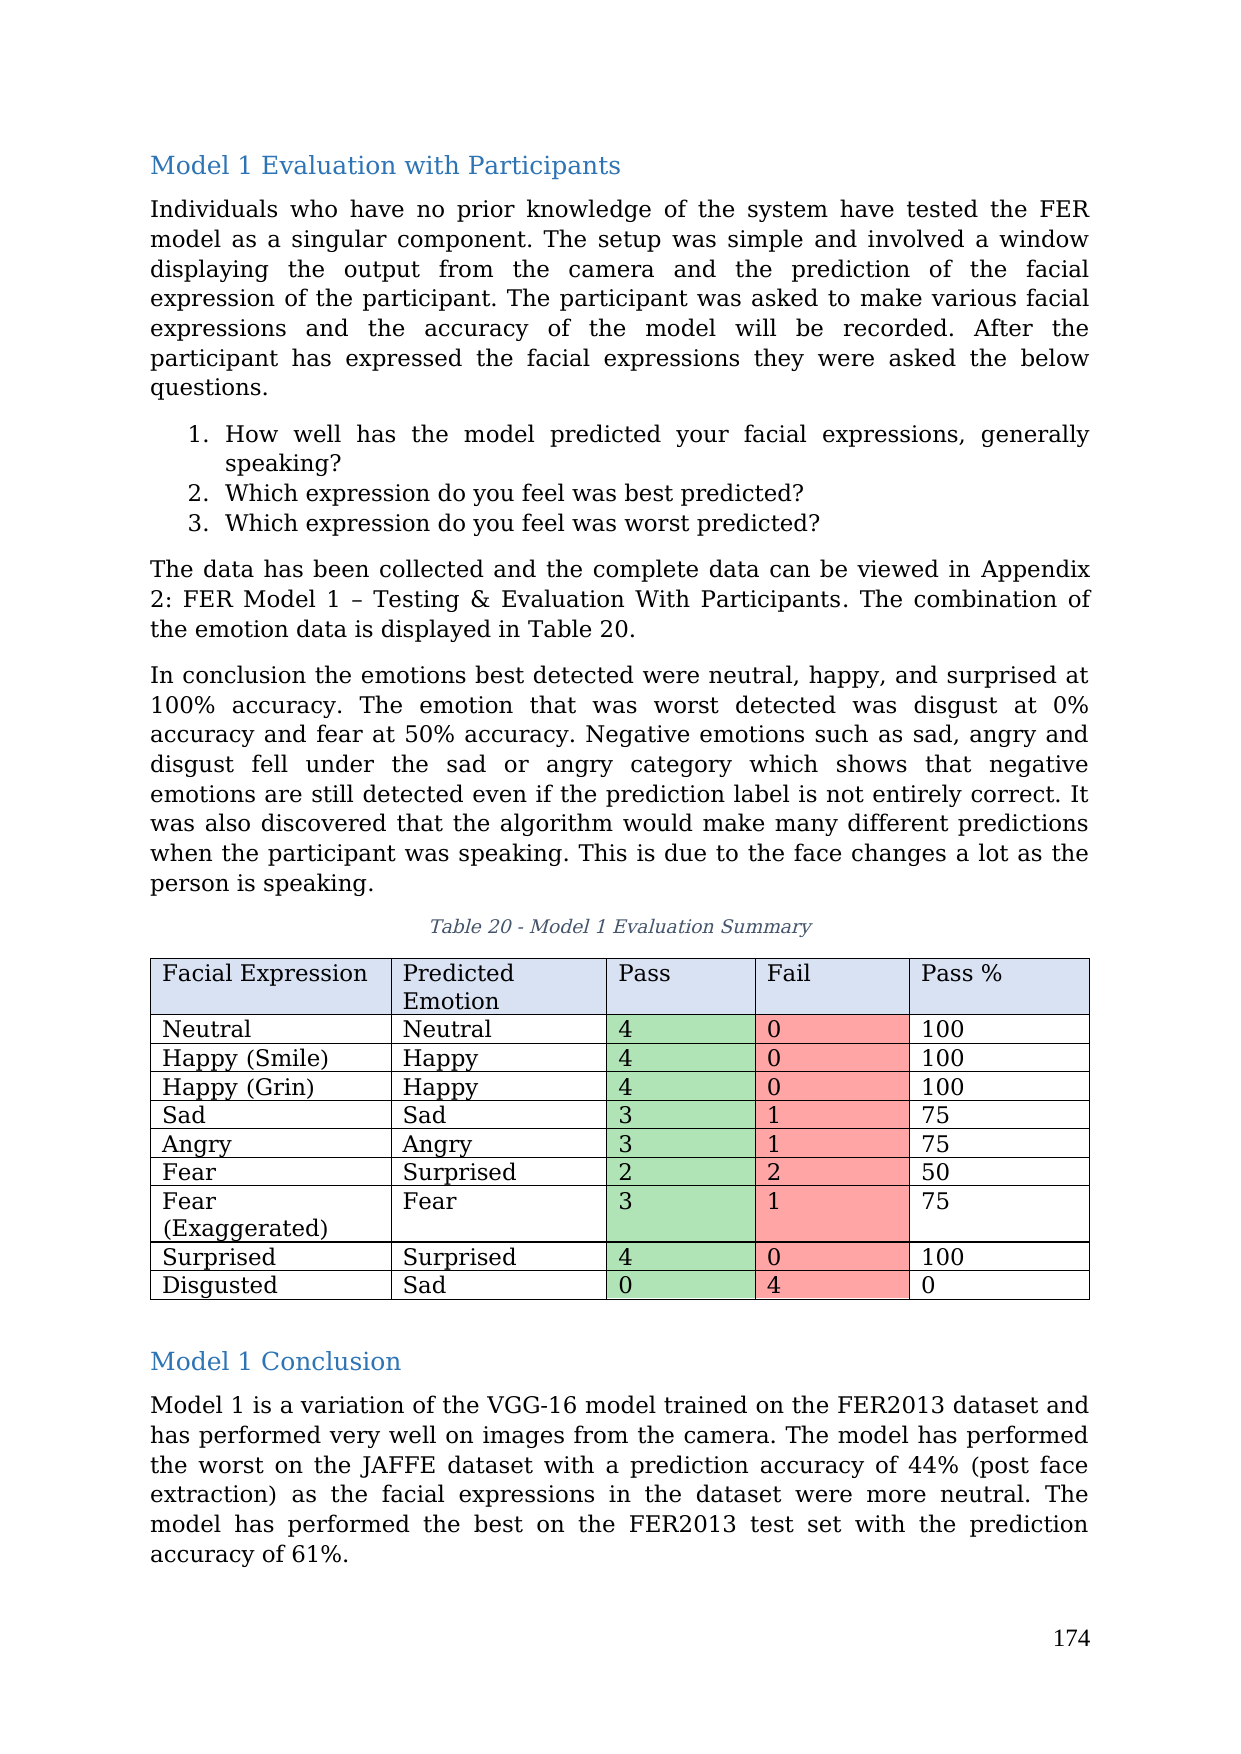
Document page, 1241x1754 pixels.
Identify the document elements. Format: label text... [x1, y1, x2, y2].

table_cell Neutral [151, 1015, 391, 1043]
table_cell Sad [392, 1271, 606, 1298]
table_cell 0 [756, 1015, 909, 1043]
table_cell Fear (Exaggerated) [151, 1186, 391, 1241]
table_cell 75 [910, 1186, 1089, 1241]
table_cell 1 [756, 1129, 909, 1157]
table_cell 3 [607, 1186, 755, 1241]
table_cell 0 [756, 1243, 909, 1270]
list How well has the model predicted your facial expressions, generally speaking? [187, 419, 1090, 477]
table_cell 4 [756, 1271, 909, 1298]
table_cell Angry [392, 1129, 606, 1157]
table_header Pass [607, 959, 755, 1014]
table_cell Disgusted [151, 1271, 391, 1298]
table_cell 2 [756, 1158, 909, 1185]
table_cell 4 [607, 1015, 755, 1043]
table_cell Fear [151, 1158, 391, 1185]
table_cell 0 [607, 1271, 755, 1298]
text The data has been collected and the complete data can be viewed in Appendix 2: FER Model 1 – Testing & Evaluation With Participants. The combination of the emotion data is displayed in Table 20. [150, 555, 1090, 642]
table_cell 4 [607, 1072, 755, 1100]
table_cell Happy [392, 1072, 606, 1100]
table_cell Neutral [392, 1015, 606, 1043]
table_cell 100 [910, 1015, 1089, 1043]
table_cell 4 [607, 1243, 755, 1270]
table_cell Happy [392, 1044, 606, 1071]
text Model 1 is a variation of the VGG-16 model trained on the FER2013 dataset and has performed very well on images from the camera. The model has performed the worst on the JAFFE dataset with a prediction accuracy of 44% (post face extraction) as the facial expressions in the dataset were more neutral. The model has performed the best on the FER2013 test set with the prediction accuracy of 61%. [150, 1391, 1090, 1567]
table_cell 50 [910, 1158, 1089, 1185]
table_cell Surprised [392, 1243, 606, 1270]
table_cell Sad [392, 1101, 606, 1128]
table_cell Happy (Smile) [151, 1044, 391, 1071]
table_cell Fear [392, 1186, 606, 1241]
table_cell Angry [151, 1129, 391, 1157]
subtitle Model 1 Conclusion [150, 1346, 1090, 1376]
table_cell 2 [607, 1158, 755, 1185]
table_cell Sad [151, 1101, 391, 1128]
table_cell 0 [756, 1044, 909, 1071]
table_cell 4 [607, 1044, 755, 1071]
table_cell 100 [910, 1044, 1089, 1071]
table_cell 75 [910, 1129, 1089, 1157]
text Table 20 - Model 1 Evaluation Summary [150, 915, 1090, 937]
table_cell 100 [910, 1072, 1089, 1100]
table_header Fail [756, 959, 909, 1014]
table_cell Surprised [151, 1243, 391, 1270]
list Which expression do you feel was best predicted? [187, 479, 1090, 506]
table_cell 75 [910, 1101, 1089, 1128]
text In conclusion the emotions best detected were neutral, happy, and surprised at 100% accuracy. The emotion that was worst detected was disgust at 0% accuracy and fear at 50% accuracy. Negative emotions such as sad, angry and disgust fell under the sad or angry category which shows that negative emotions are still detected even if the prediction label is not entirely correct. It was also discovered that the algorithm would make many different predictions when the participant was speaking. This is due to the face changes a lot as the person is speaking. [150, 661, 1090, 896]
table_cell 1 [756, 1186, 909, 1241]
subtitle Model 1 Evaluation with Participants [150, 150, 1090, 180]
table_cell 3 [607, 1129, 755, 1157]
table_cell 3 [607, 1101, 755, 1128]
table_cell 100 [910, 1243, 1089, 1270]
table_header Facial Expression [151, 959, 391, 1014]
table_cell Happy (Grin) [151, 1072, 391, 1100]
table_header Pass % [910, 959, 1089, 1014]
table_cell Surprised [392, 1158, 606, 1185]
table_cell 0 [910, 1271, 1089, 1298]
list Which expression do you feel was worst predicted? [187, 508, 1090, 536]
text Individuals who have no prior knowledge of the system have tested the FER model as a singular component. The setup was simple and involved a window displaying the output from the camera and the prediction of the facial expression of the participant. The participant was asked to make various facial expressions and the accuracy of the model will be recorded. After the participant has expressed the facial expressions they were asked the below questions. [150, 195, 1090, 401]
table_header Predicted Emotion [392, 959, 606, 1014]
table_cell 0 [756, 1072, 909, 1100]
table_cell 1 [756, 1101, 909, 1128]
